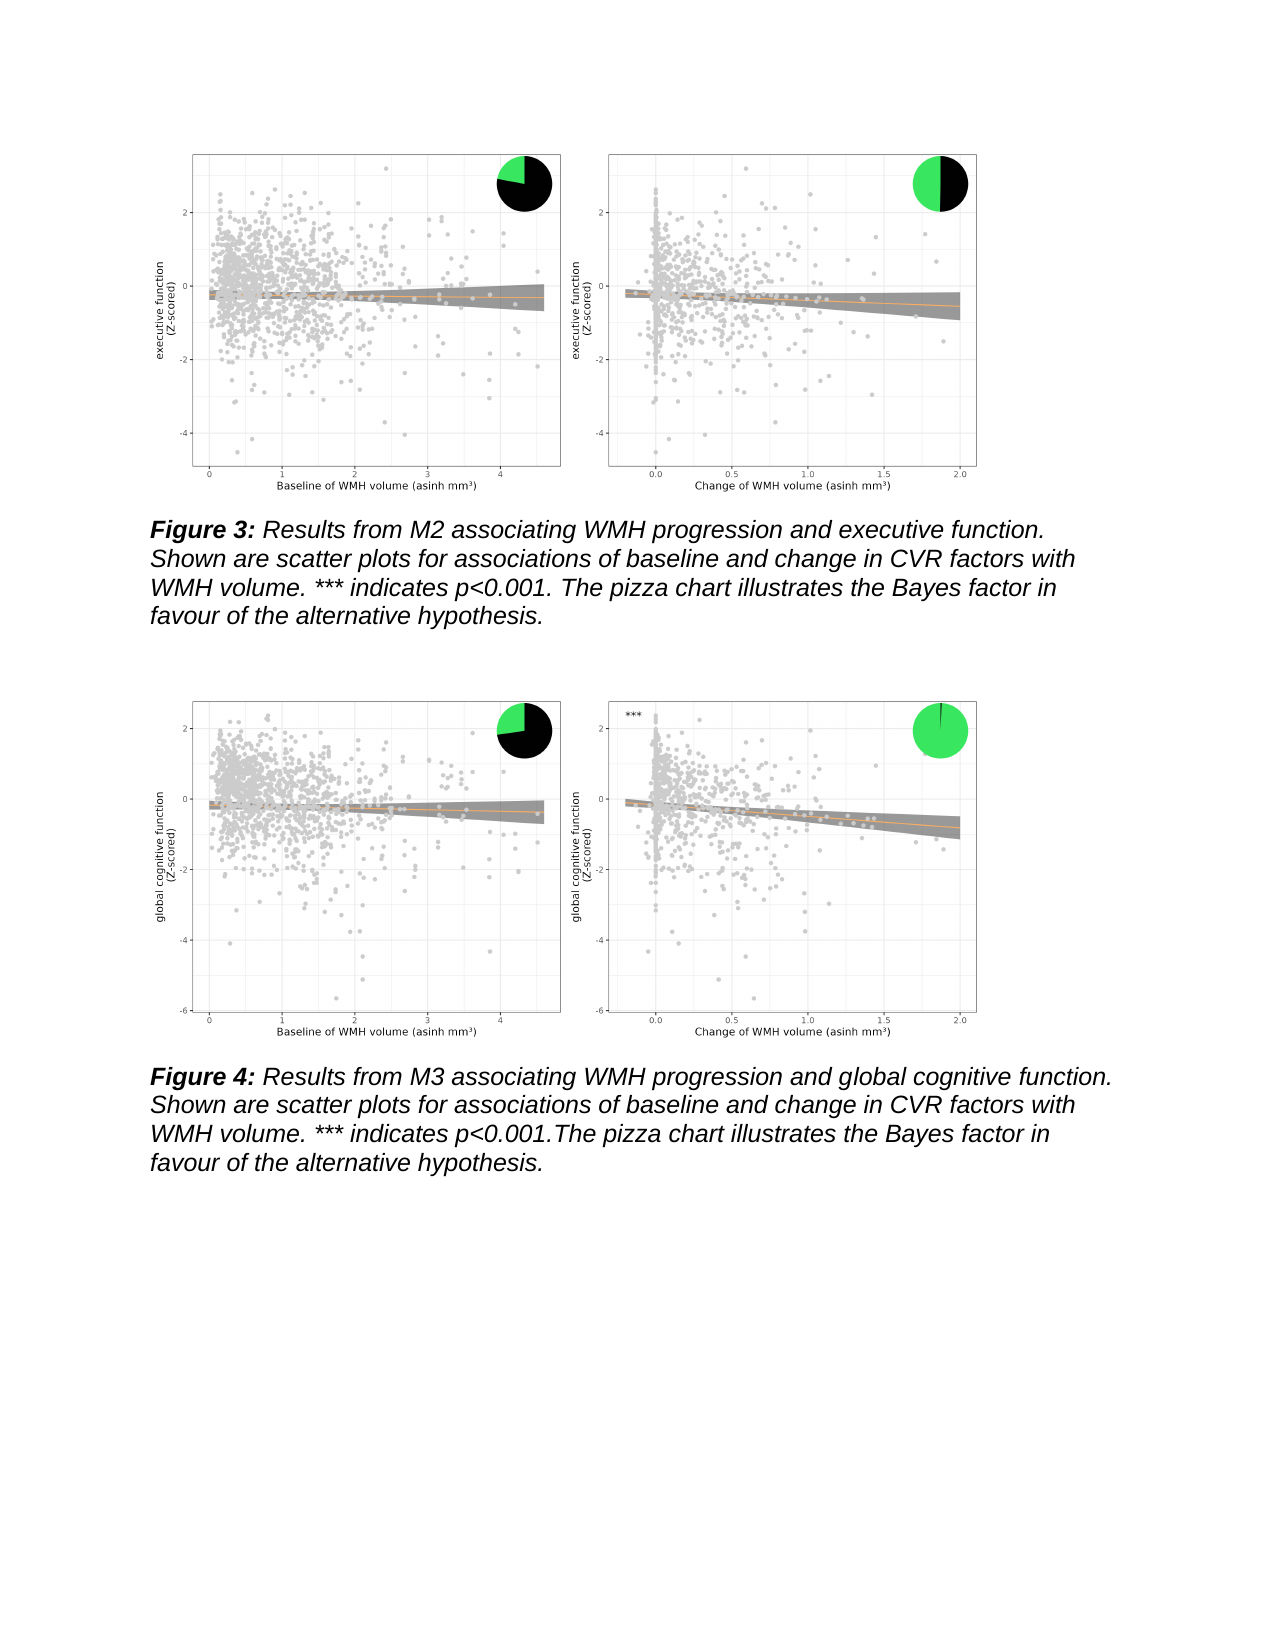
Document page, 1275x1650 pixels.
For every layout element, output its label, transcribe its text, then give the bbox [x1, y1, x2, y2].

text Figure 3: Results from M2 associating WMH progression and executive function. Shown are scatter plots for associations of baseline and change in CVR factors with WMH volume. *** indicates p<0.001. The pizza chart illustrates the Bayes factor in favour of the alternative hypothesis. [150, 515, 1125, 630]
picture [150, 150, 982, 497]
picture [150, 696, 982, 1043]
text Figure 4: Results from M3 associating WMH progression and global cognitive function. Shown are scatter plots for associations of baseline and change in CVR factors with WMH volume. *** indicates p<0.001.The pizza chart illustrates the Bayes factor in favour of the alternative hypothesis. [150, 1061, 1125, 1176]
